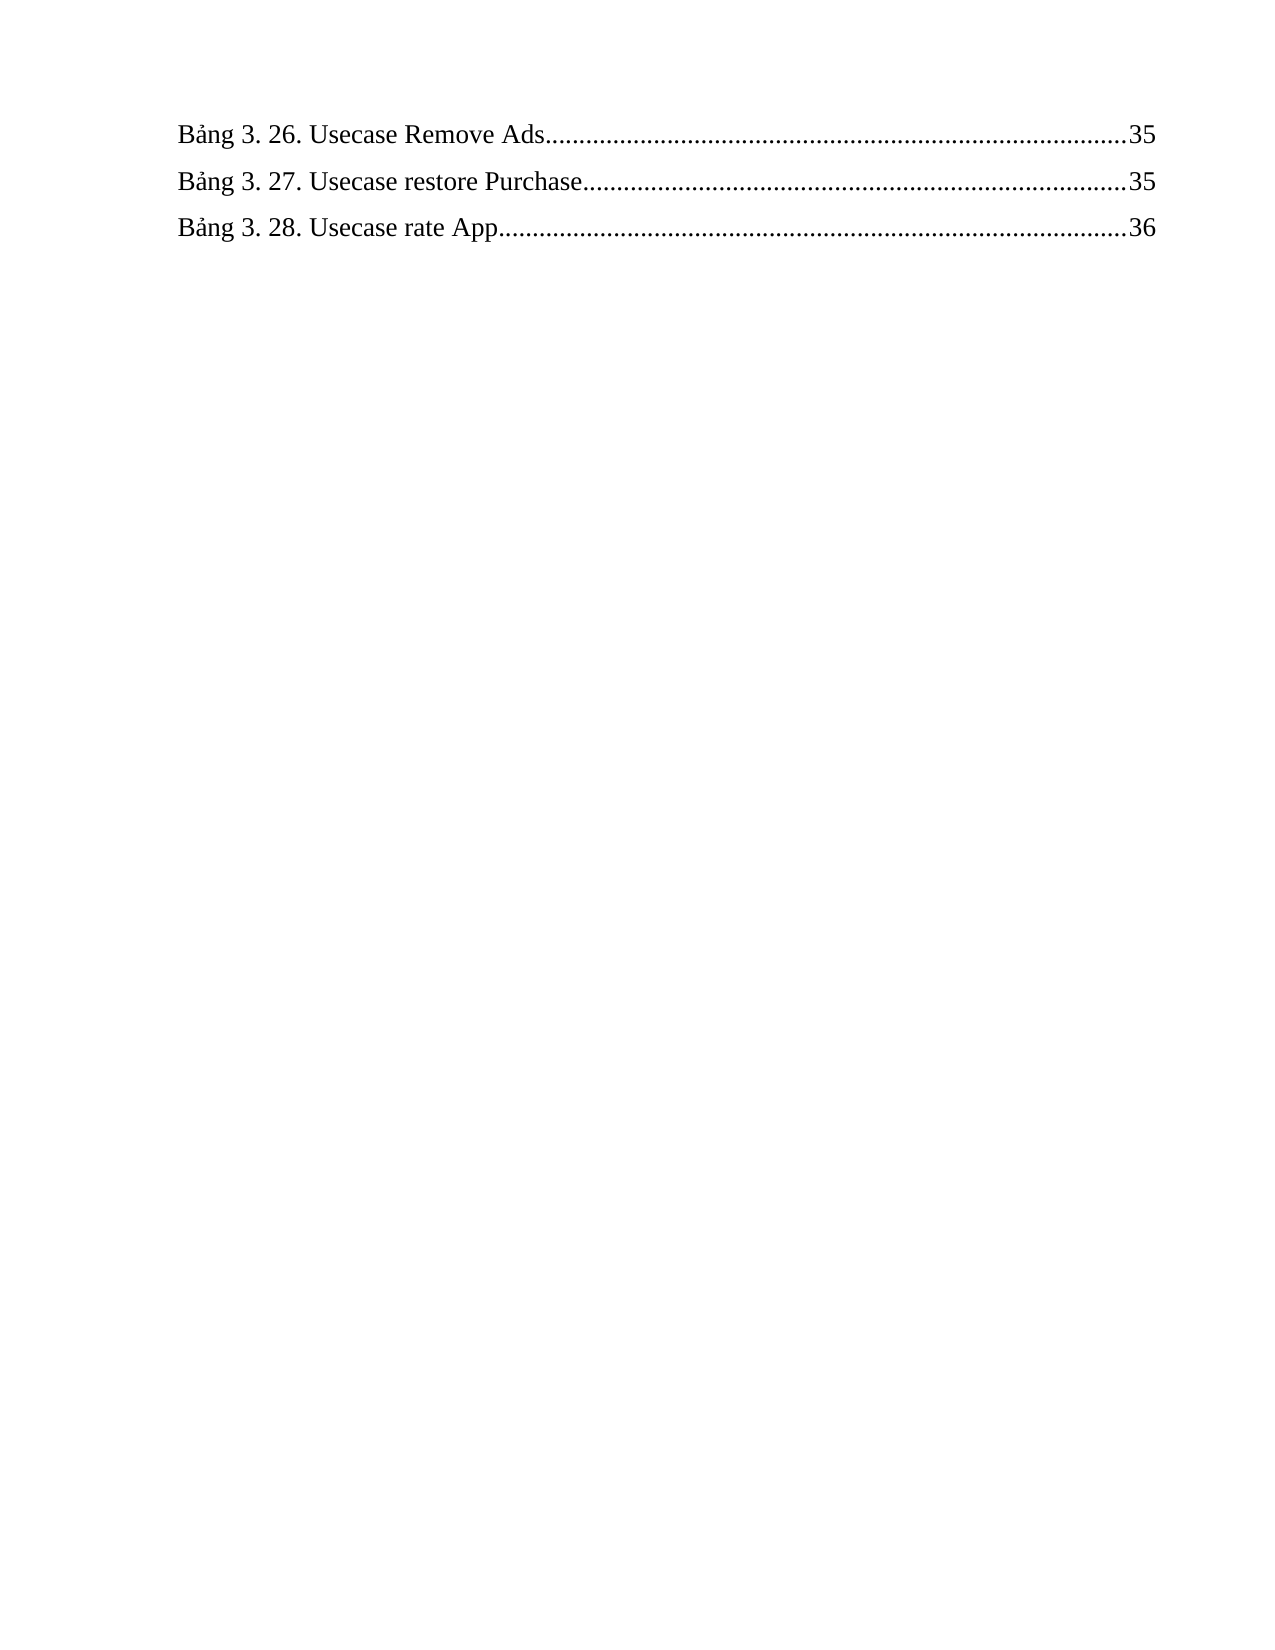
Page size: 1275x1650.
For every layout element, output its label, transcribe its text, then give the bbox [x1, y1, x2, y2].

text Bảng 3. 27. Usecase restore Purchase 35 [177, 165, 1157, 196]
text Bảng 3. 26. Usecase Remove Ads 35 [177, 118, 1157, 149]
text Bảng 3. 28. Usecase rate App 36 [177, 211, 1157, 243]
